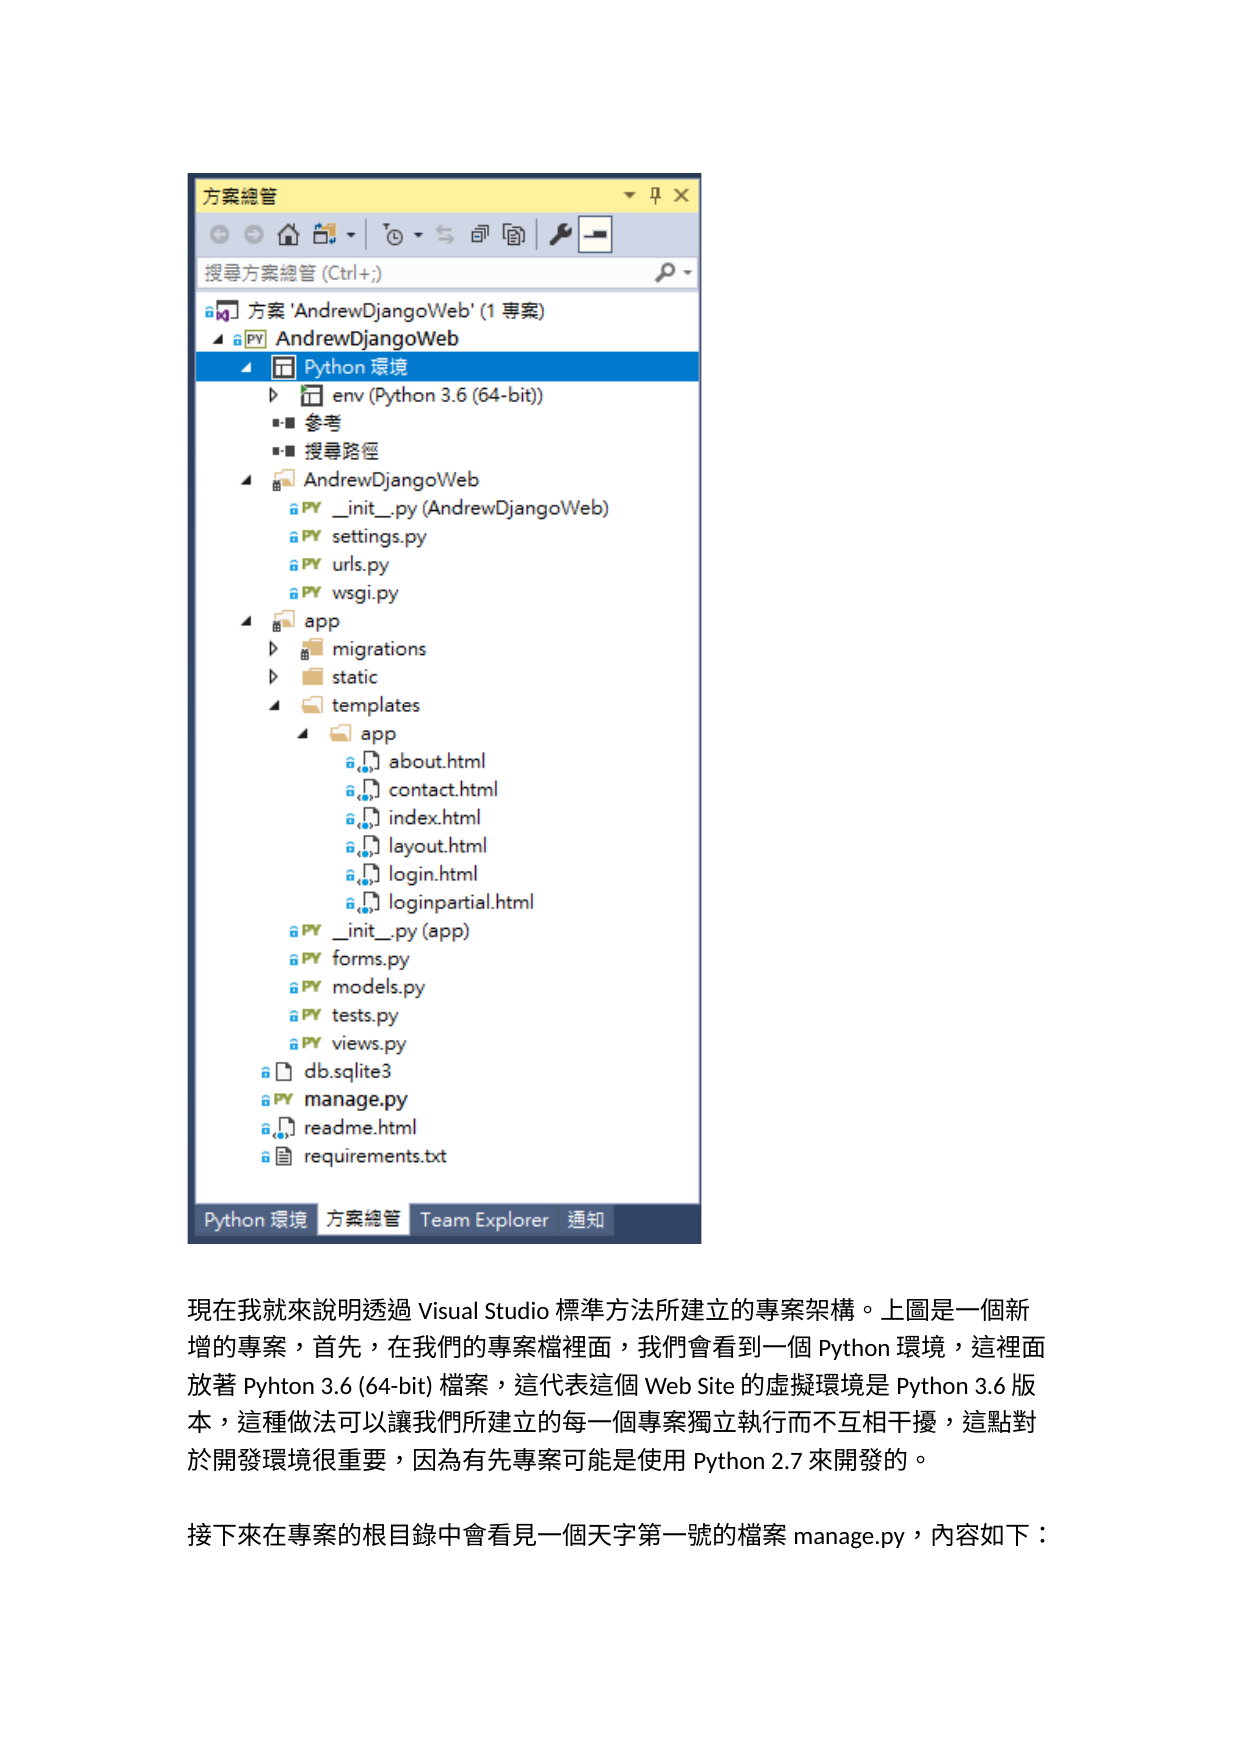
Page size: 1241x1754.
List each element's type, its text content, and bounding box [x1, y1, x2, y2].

text 接下來在專案的根目錄中會看見一個天字第一號的檔案 manage.py，內容如下： [187, 1514, 1053, 1552]
text 現在我就來說明透過 Visual Studio 標準方法所建立的專案架構。上圖是一個新增的專案，首先，在我們的專案檔裡面，我們會看到一個 Python 環境，這裡面放著 Pyhton 3.6 (64-bit) 檔案，這代表這個 Web Site 的虛擬環境是 Python 3.6版本，這種做法可以讓我們所建立的每一個專案獨立執行而不互相干擾，這點對於開發環境很重要，因為有先專案可能是使用 Python 2.7 來開發的。 [187, 1289, 1053, 1477]
picture [187, 173, 702, 1244]
